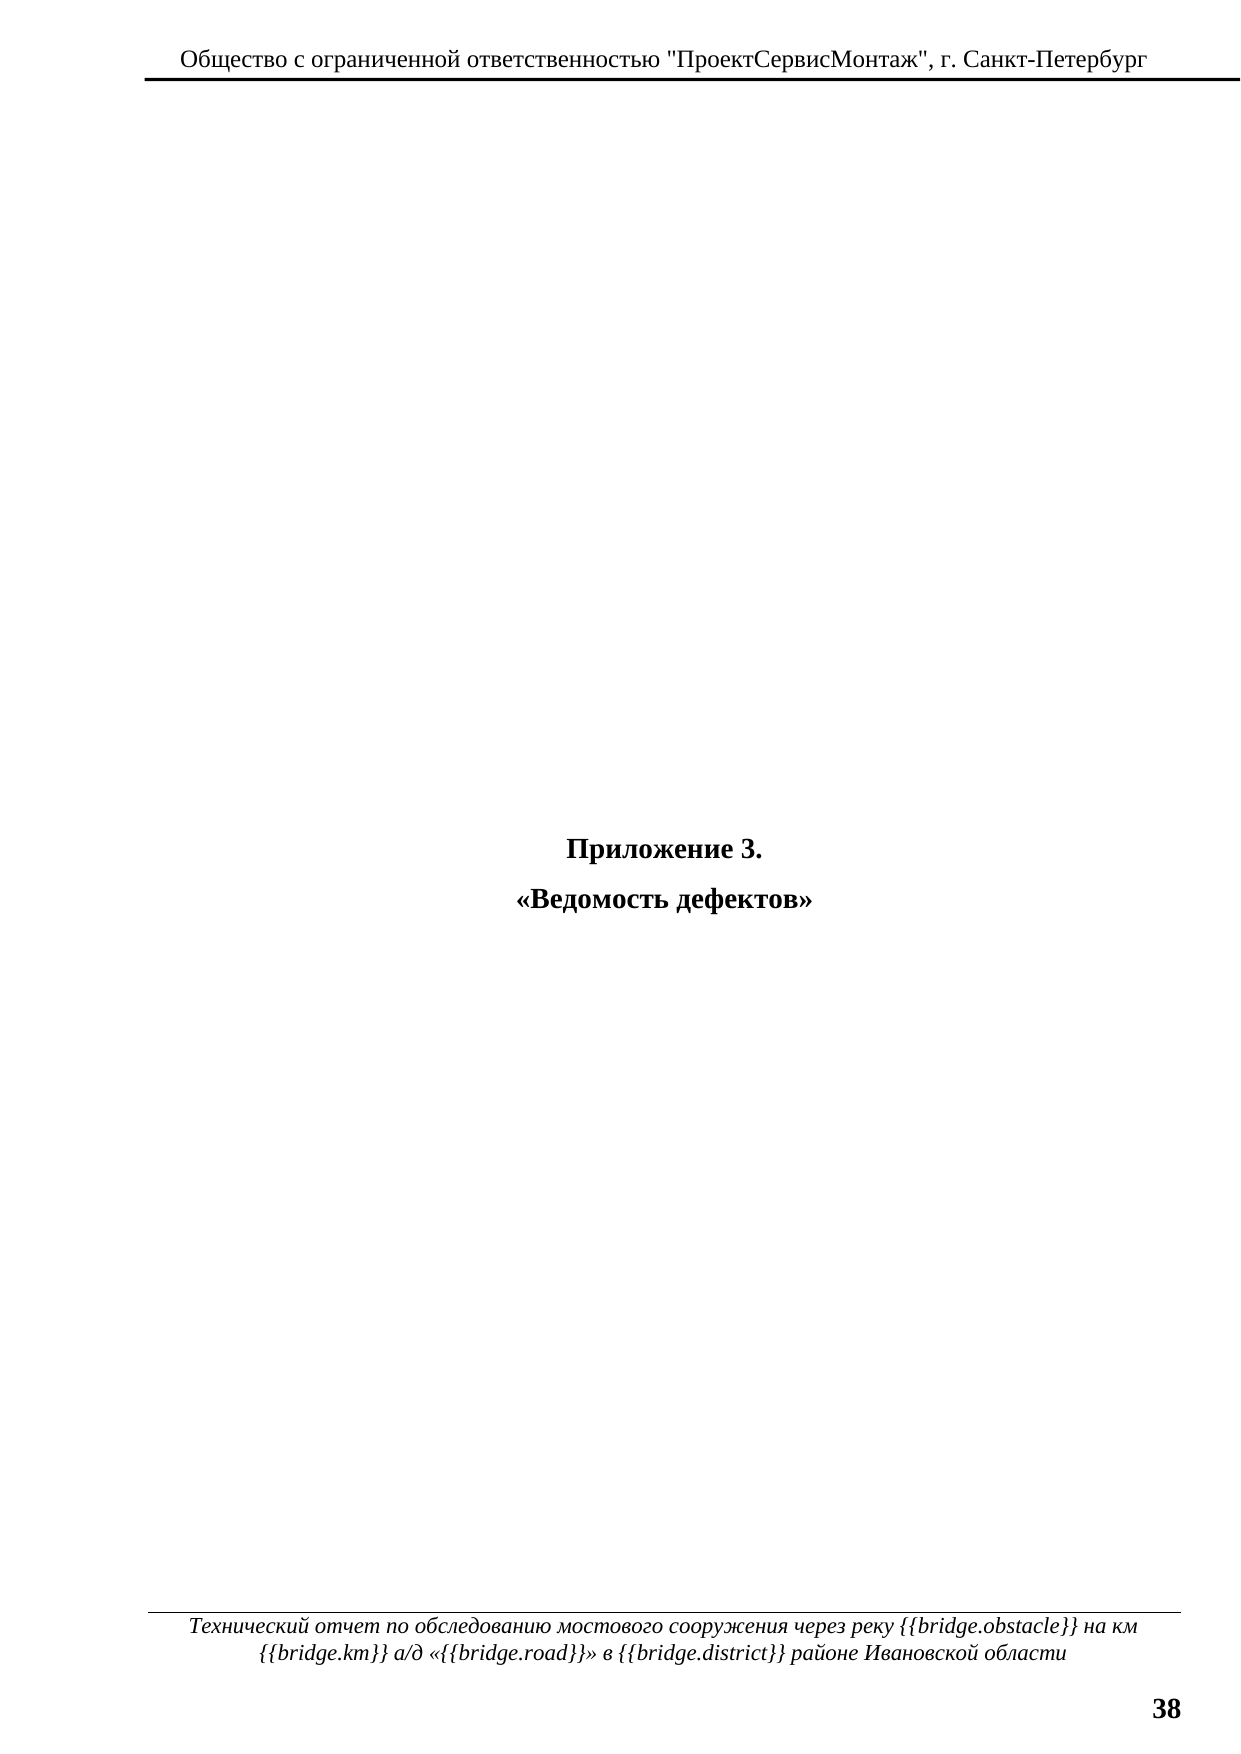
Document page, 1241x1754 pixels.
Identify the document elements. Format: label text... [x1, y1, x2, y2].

text Приложение 3. «Ведомость дефектов» [148, 831, 1181, 915]
